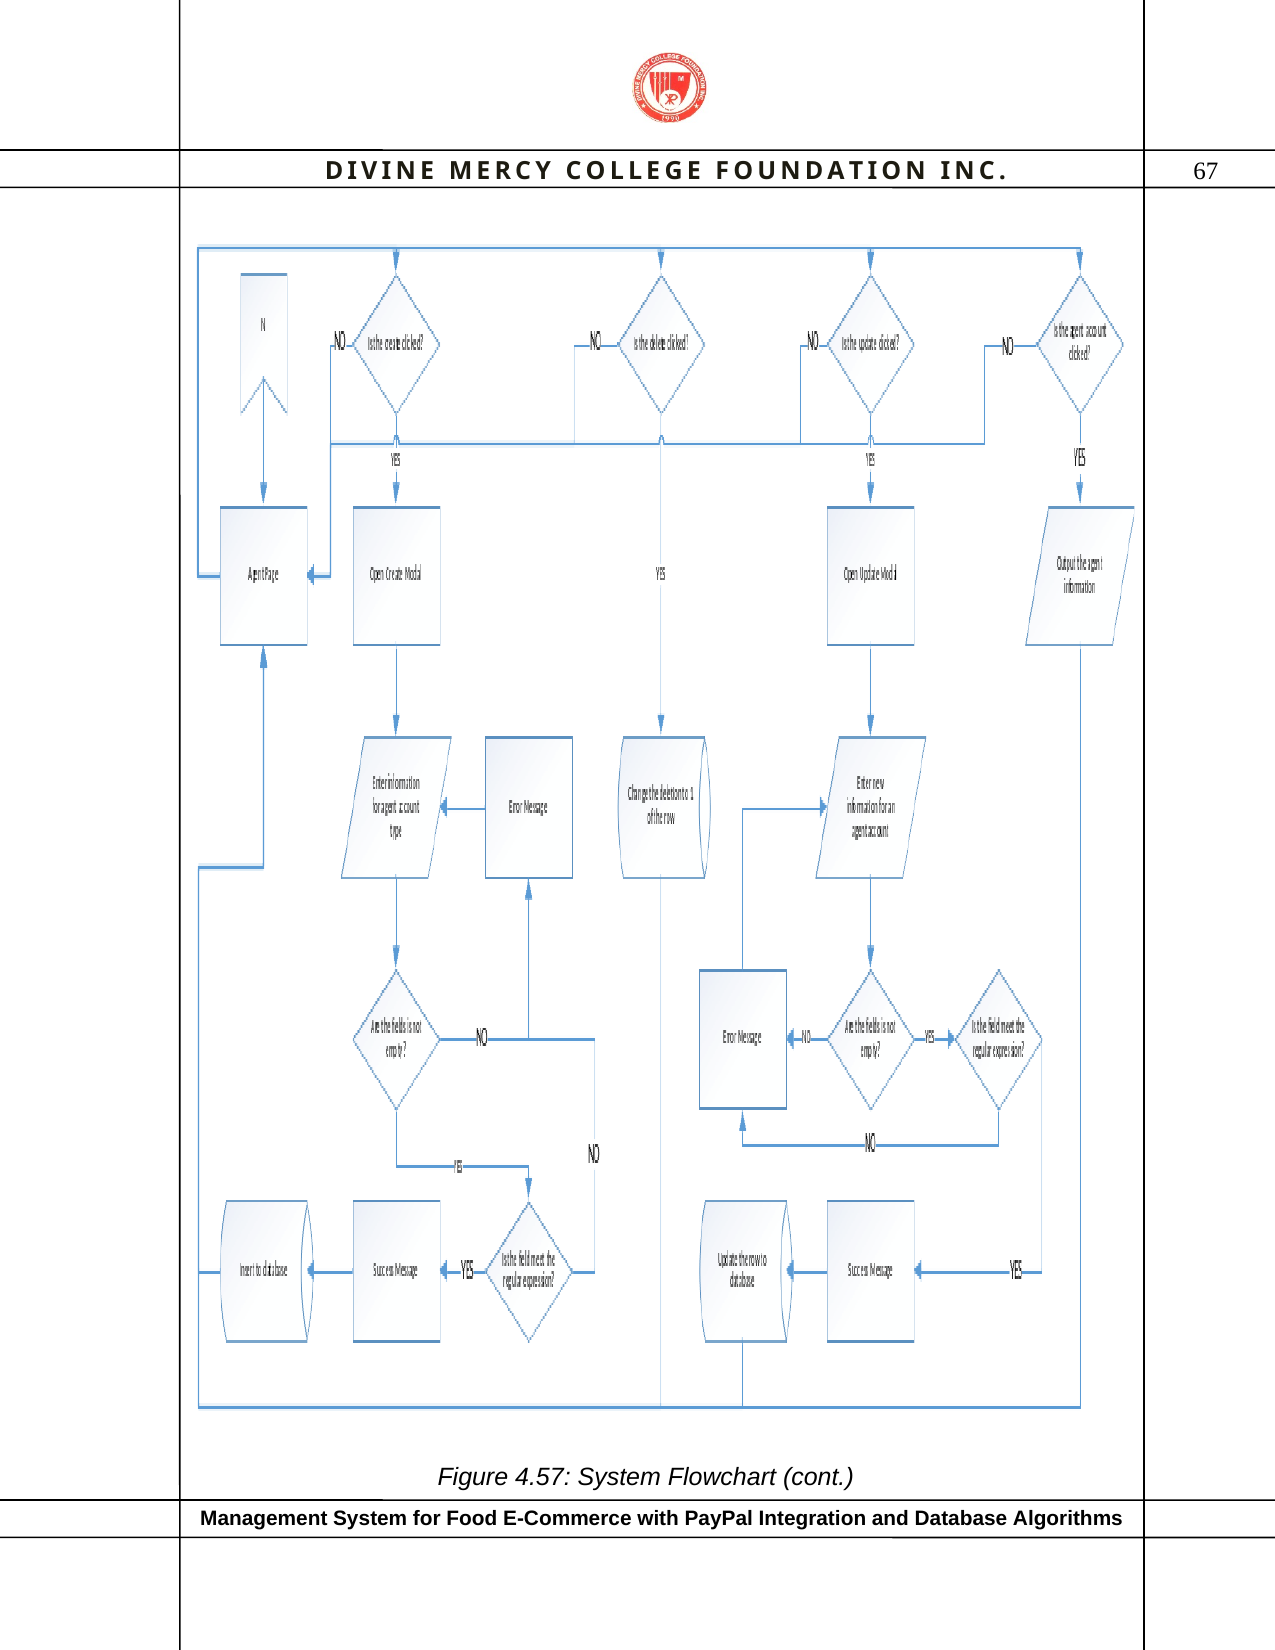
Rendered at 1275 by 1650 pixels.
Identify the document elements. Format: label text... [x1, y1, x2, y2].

text Figure 4.57: System Flowchart (cont.) [187, 1462, 1106, 1490]
picture [632, 52, 709, 123]
